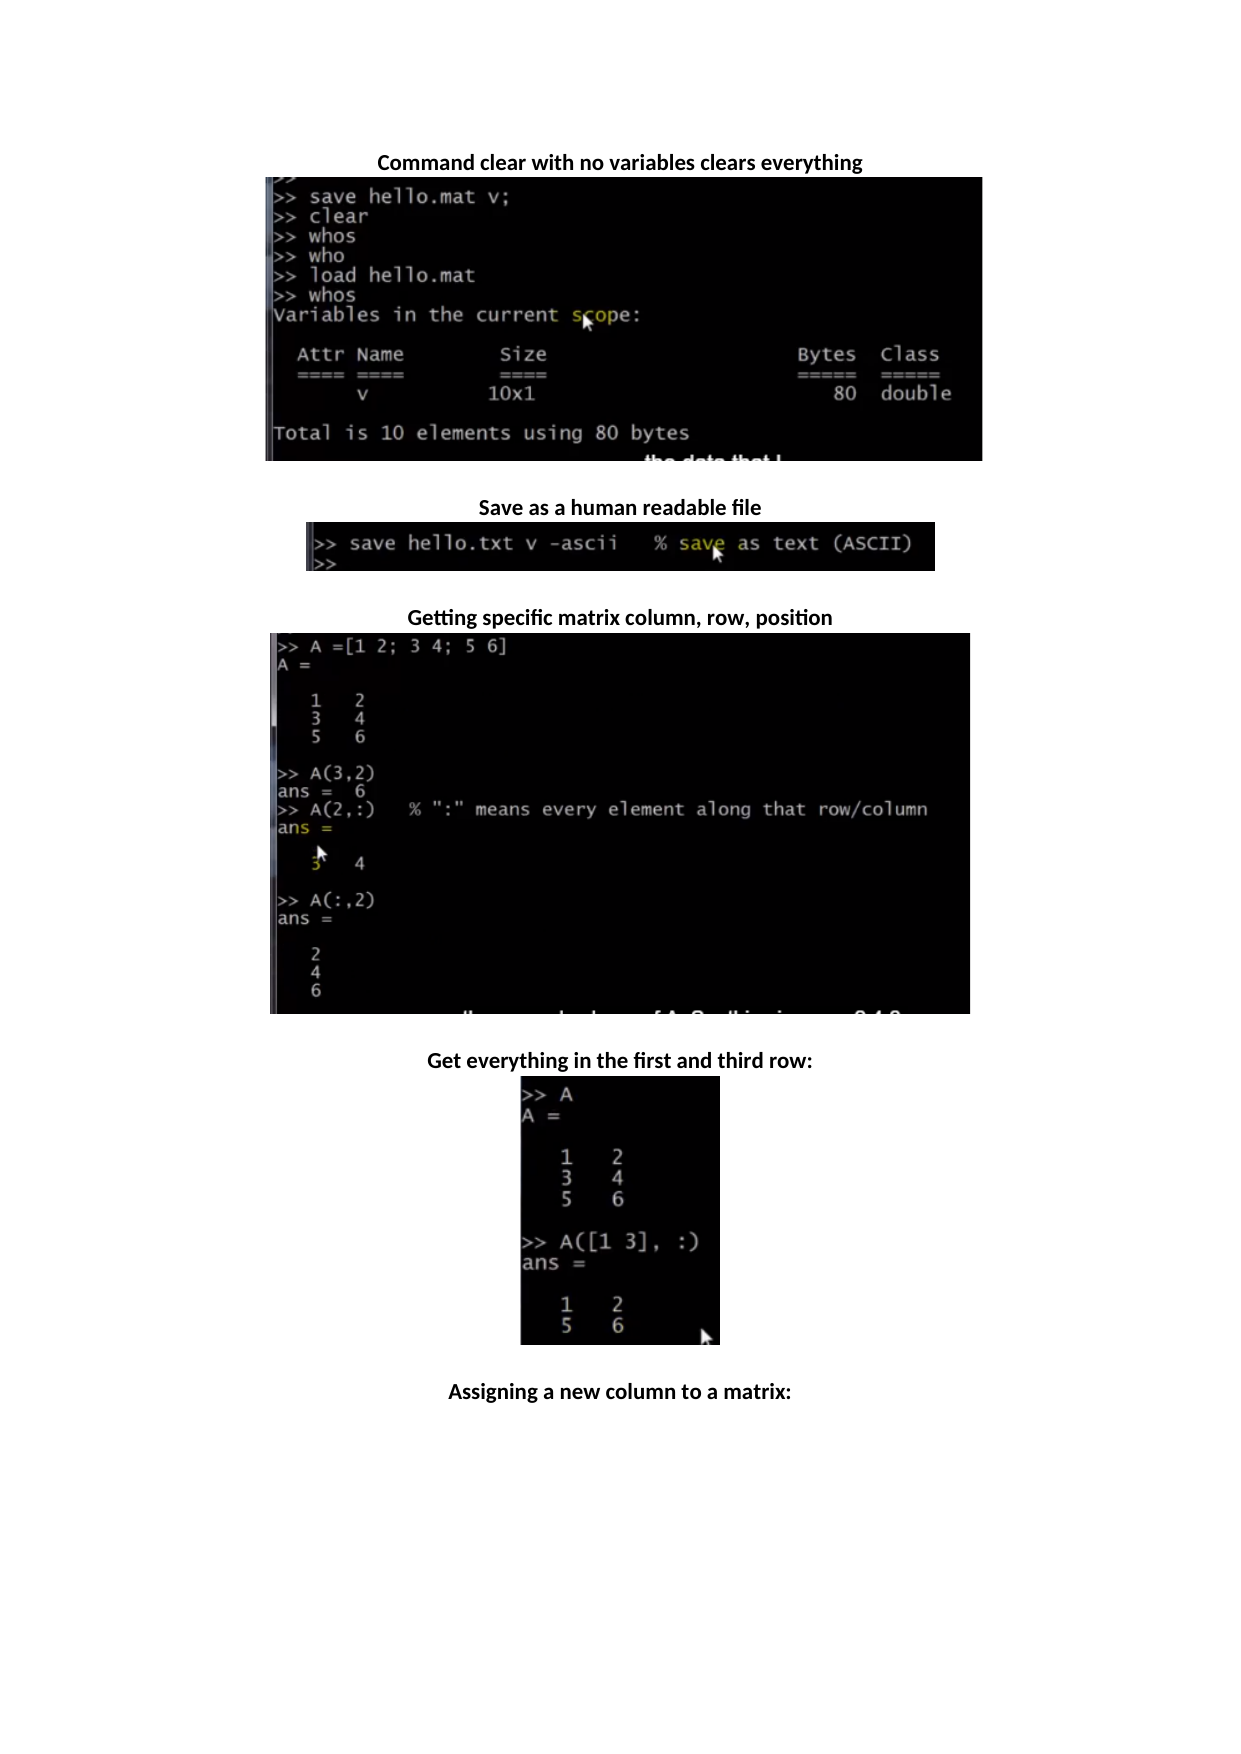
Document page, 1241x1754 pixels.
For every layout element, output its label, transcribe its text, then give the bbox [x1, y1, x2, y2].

list Save as a human readable file [177, 493, 1063, 521]
list Get everything in the first and third row: [177, 1046, 1063, 1074]
list Command clear with no variables clears everything [177, 148, 1063, 176]
list Assigning a new column to a matrix: [177, 1377, 1063, 1405]
picture [305, 522, 935, 571]
picture [520, 1076, 720, 1345]
picture [257, 177, 983, 461]
list Getting specific matrix column, row, position [177, 603, 1063, 631]
picture [269, 633, 971, 1014]
